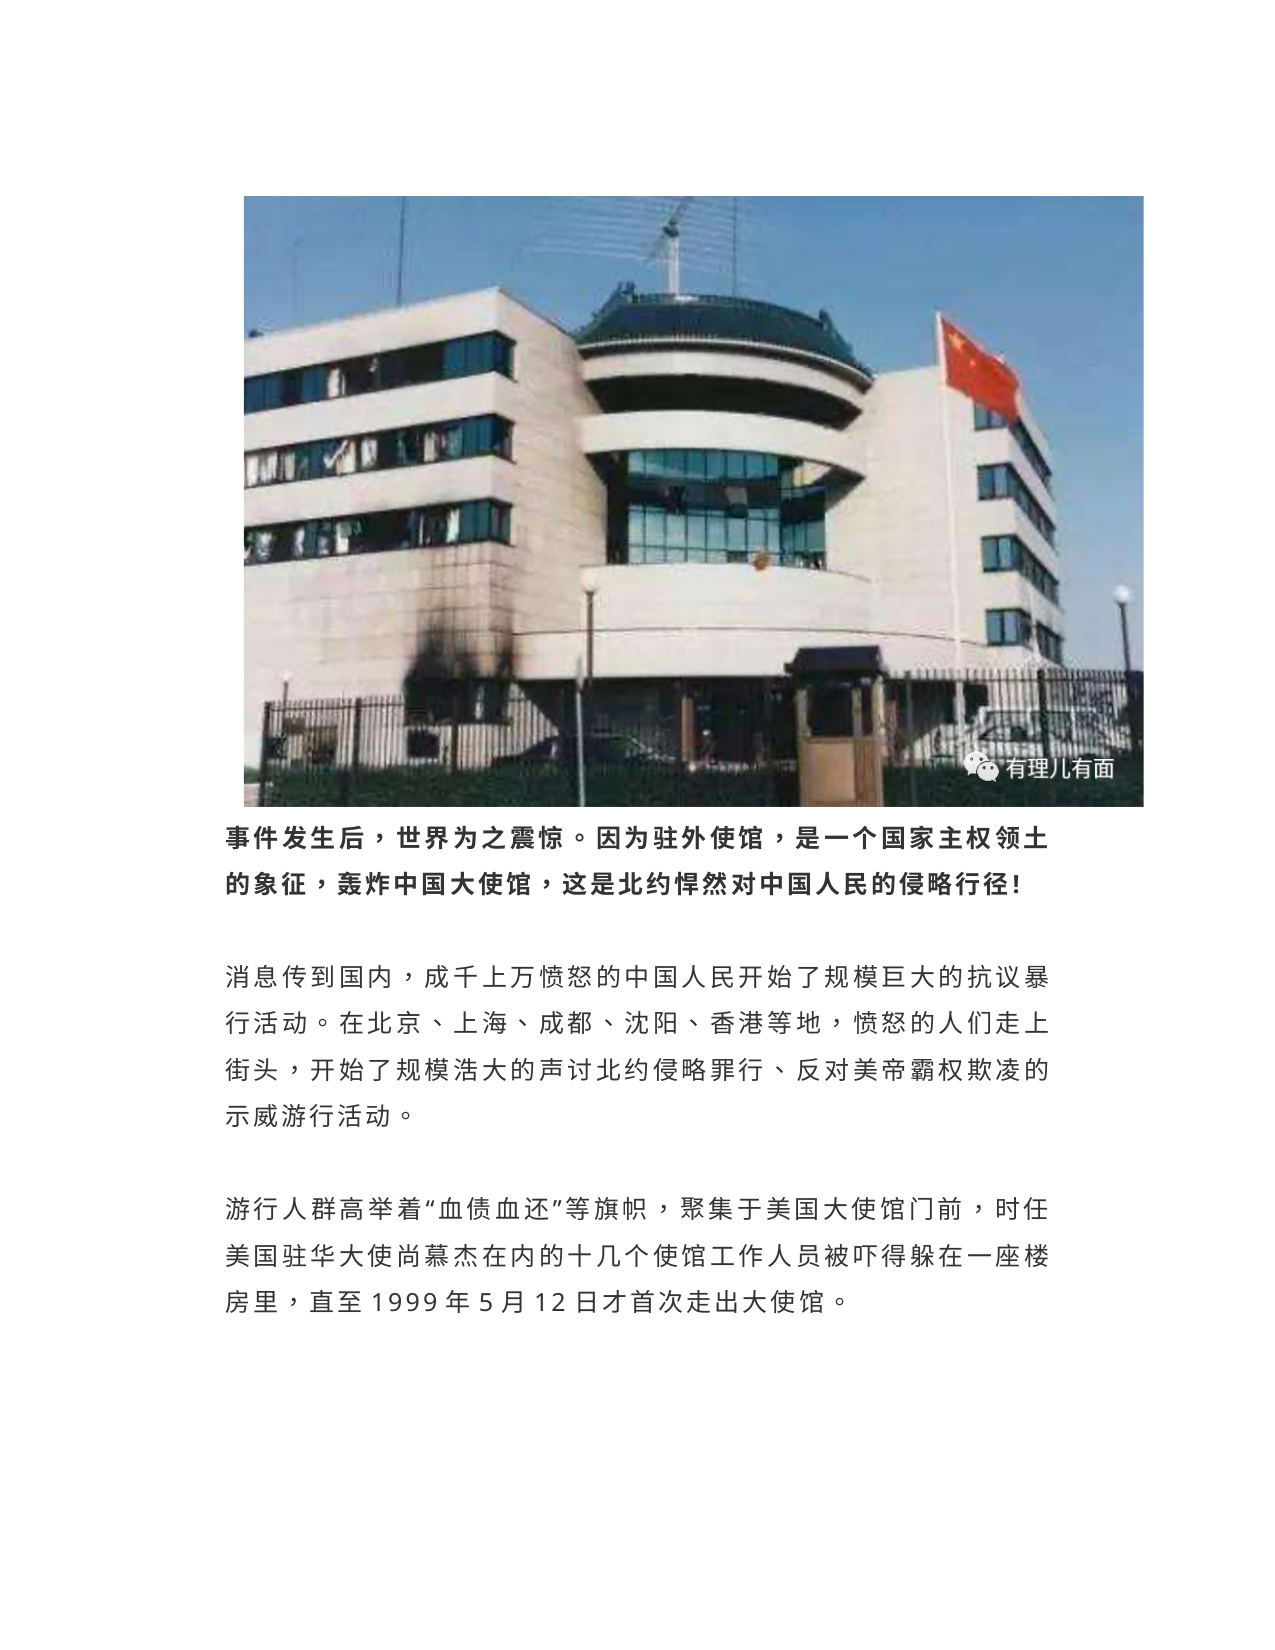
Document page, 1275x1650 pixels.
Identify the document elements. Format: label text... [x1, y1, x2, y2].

text 游行人群高举着“血债血还”等旗帜，聚集于美国大使馆门前，时任美国驻华大使尚慕杰在内的十几个使馆工作人员被吓得躲在一座楼房里，直至1999年5月12日才首次走出大使馆。 [225, 1179, 1050, 1319]
text 事件发生后，世界为之震惊。因为驻外使馆，是一个国家主权领土的象征，轰炸中国大使馆，这是北约悍然对中国人民的侵略行径! [225, 808, 1050, 901]
text 消息传到国内，成千上万愤怒的中国人民开始了规模巨大的抗议暴行活动。在北京、上海、成都、沈阳、香港等地，愤怒的人们走上街头，开始了规模浩大的声讨北约侵略罪行、反对美帝霸权欺凌的示威游行活动。 [225, 947, 1050, 1133]
picture [243, 196, 1144, 808]
